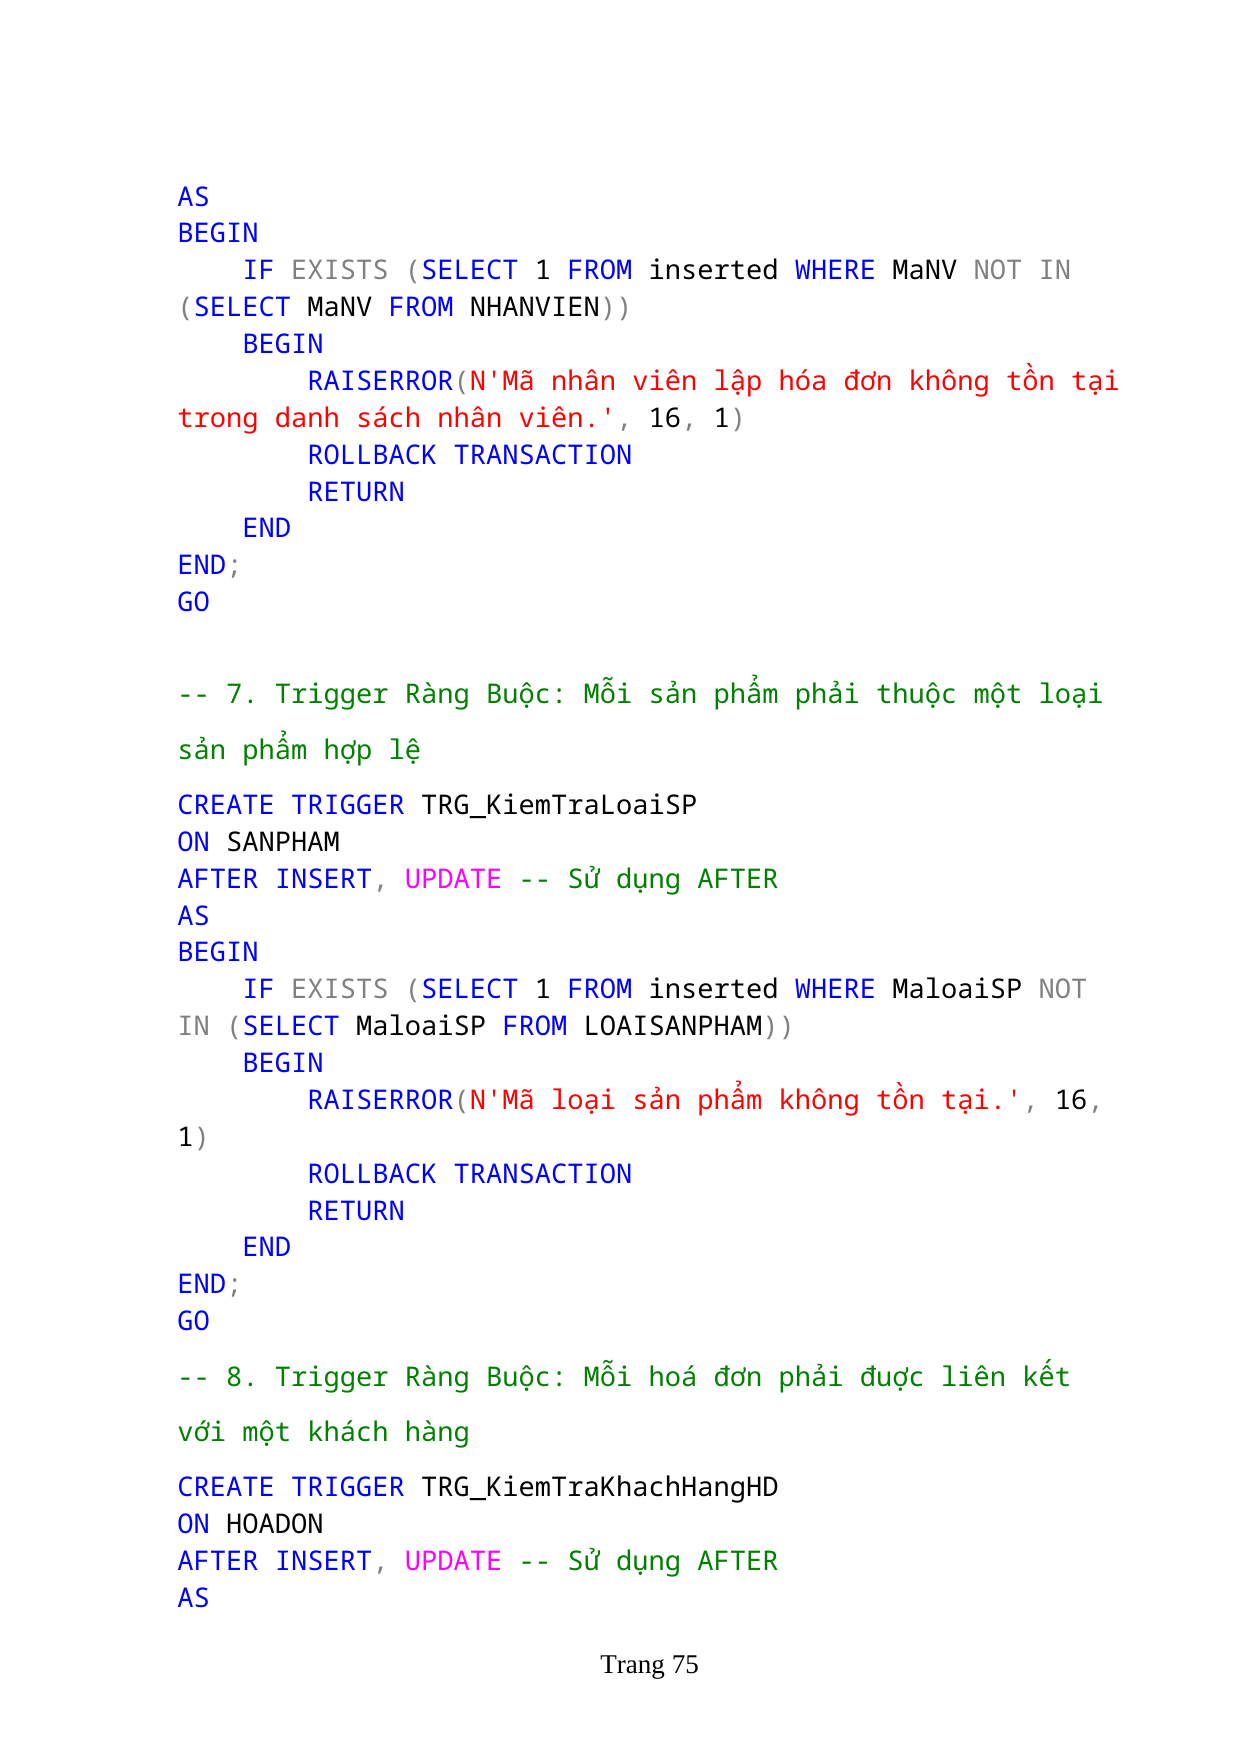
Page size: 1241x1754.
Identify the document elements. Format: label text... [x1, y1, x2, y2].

text AFTER INSERT, UPDATE -- Sử dụng AFTER [177, 859, 1122, 896]
text IF EXISTS (SELECT 1 FROM inserted WHERE MaNV NOT IN (SELECT MaNV FROM NHANVIEN)) [177, 251, 1122, 324]
text GO [177, 1302, 1122, 1338]
text RAISERROR(N'Mã loại sản phẩm không tồn tại.', 16, 1) [177, 1080, 1122, 1154]
text RAISERROR(N'Mã nhân viên lập hóa đơn không tồn tại trong danh sách nhân viên.', 16, 1) [177, 361, 1122, 435]
text AS [177, 177, 1122, 214]
text BEGIN [177, 1043, 1122, 1080]
text ON HOADON [177, 1504, 1122, 1541]
text -- 8. Trigger Ràng Buộc: Mỗi hoá đơn phải đuợc liên kết với một khách hàng [177, 1357, 1122, 1449]
text GO [177, 583, 1122, 619]
text -- 7. Trigger Ràng Buộc: Mỗi sản phẩm phải thuộc một loại sản phẩm hợp lệ [177, 675, 1122, 767]
text ROLLBACK TRANSACTION [177, 435, 1122, 472]
text CREATE TRIGGER TRG_KiemTraLoaiSP [177, 785, 1122, 822]
text IF EXISTS (SELECT 1 FROM inserted WHERE MaloaiSP NOT IN (SELECT MaloaiSP FROM LOAISANPHAM)) [177, 970, 1122, 1043]
text ON SANPHAM [177, 822, 1122, 859]
text END; [177, 1265, 1122, 1302]
text END [177, 509, 1122, 546]
text AS [177, 1578, 1122, 1615]
text END [177, 1228, 1122, 1265]
text BEGIN [177, 933, 1122, 970]
text RETURN [177, 472, 1122, 509]
text ROLLBACK TRANSACTION [177, 1154, 1122, 1191]
text BEGIN [177, 214, 1122, 251]
text RETURN [177, 1191, 1122, 1228]
text END; [177, 546, 1122, 583]
text BEGIN [177, 324, 1122, 361]
text AS [177, 896, 1122, 933]
text AFTER INSERT, UPDATE -- Sử dụng AFTER [177, 1541, 1122, 1578]
text CREATE TRIGGER TRG_KiemTraKhachHangHD [177, 1468, 1122, 1504]
